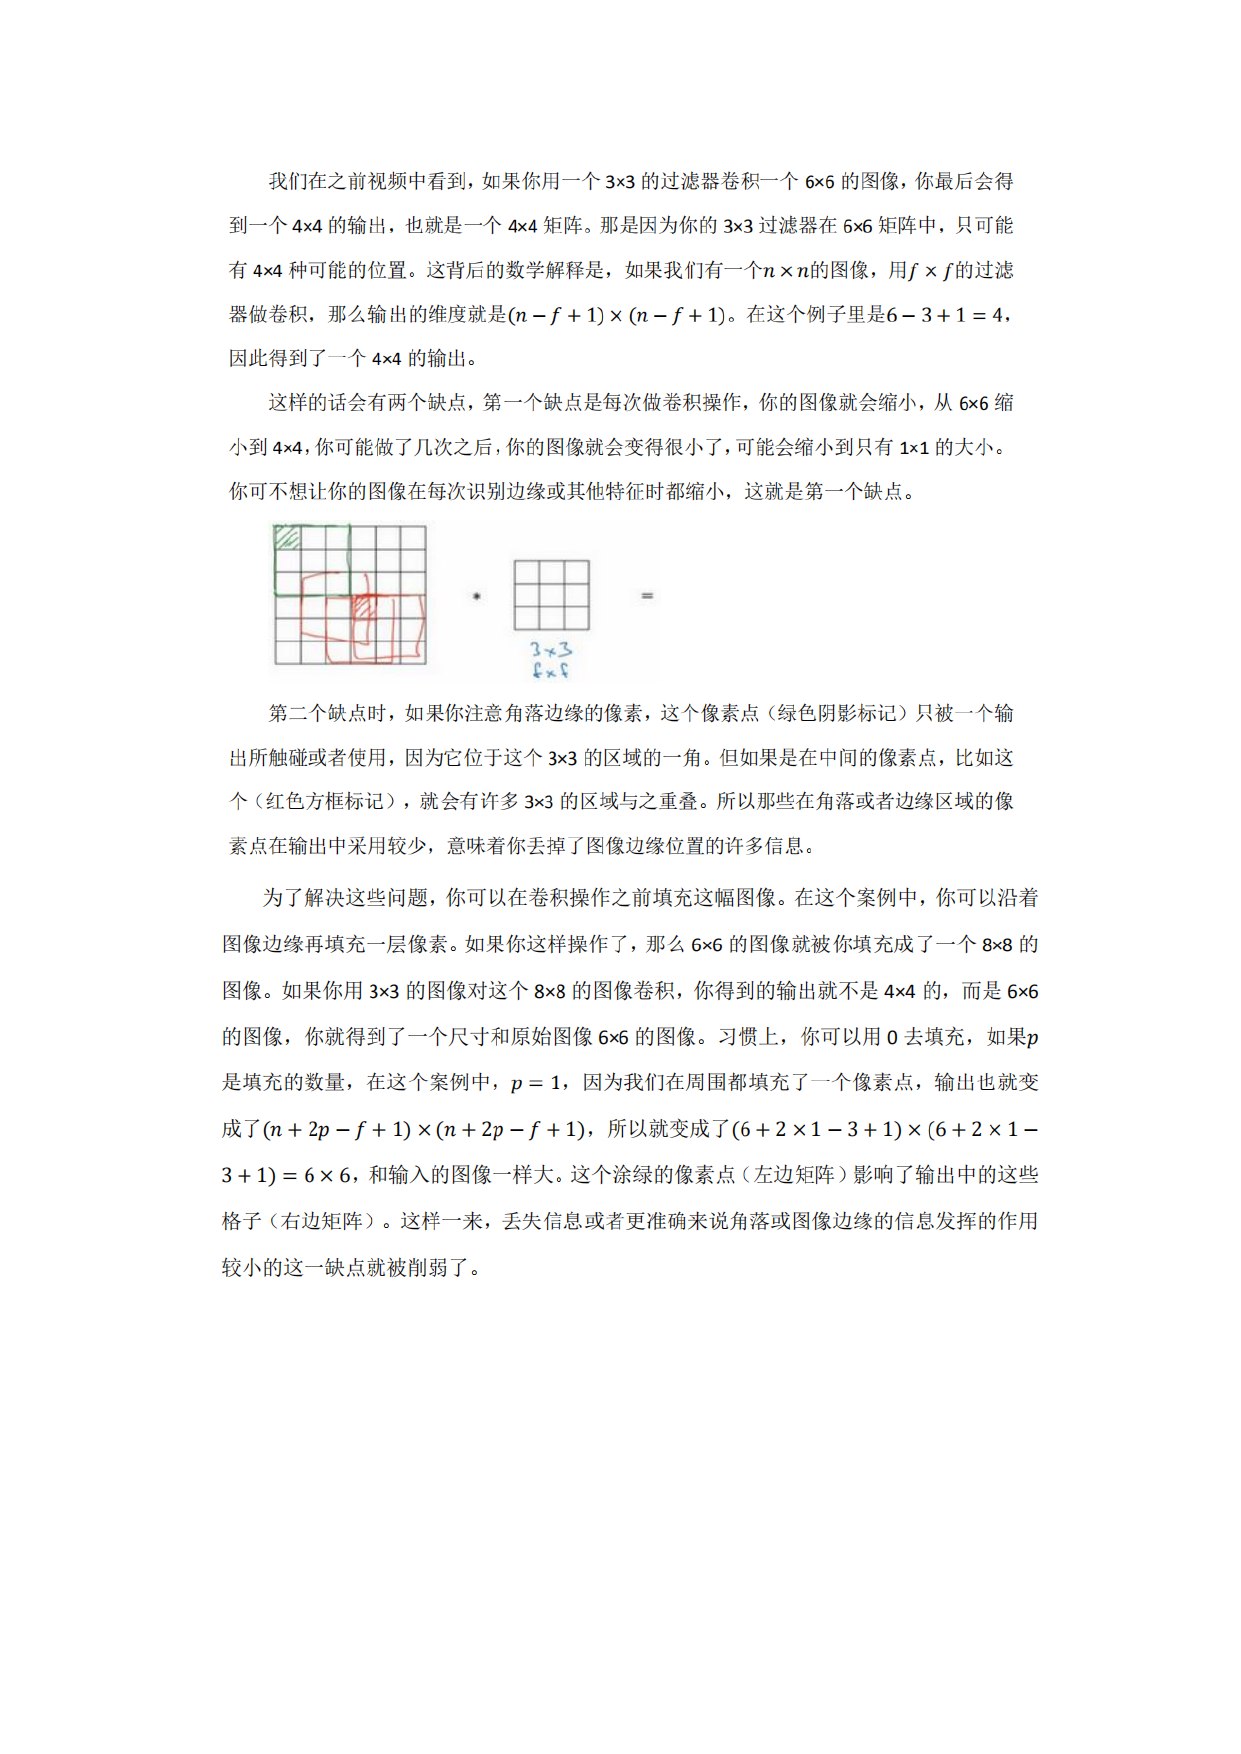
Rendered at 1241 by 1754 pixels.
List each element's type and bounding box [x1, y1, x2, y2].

picture [187, 877, 1053, 1286]
picture [187, 162, 1053, 855]
